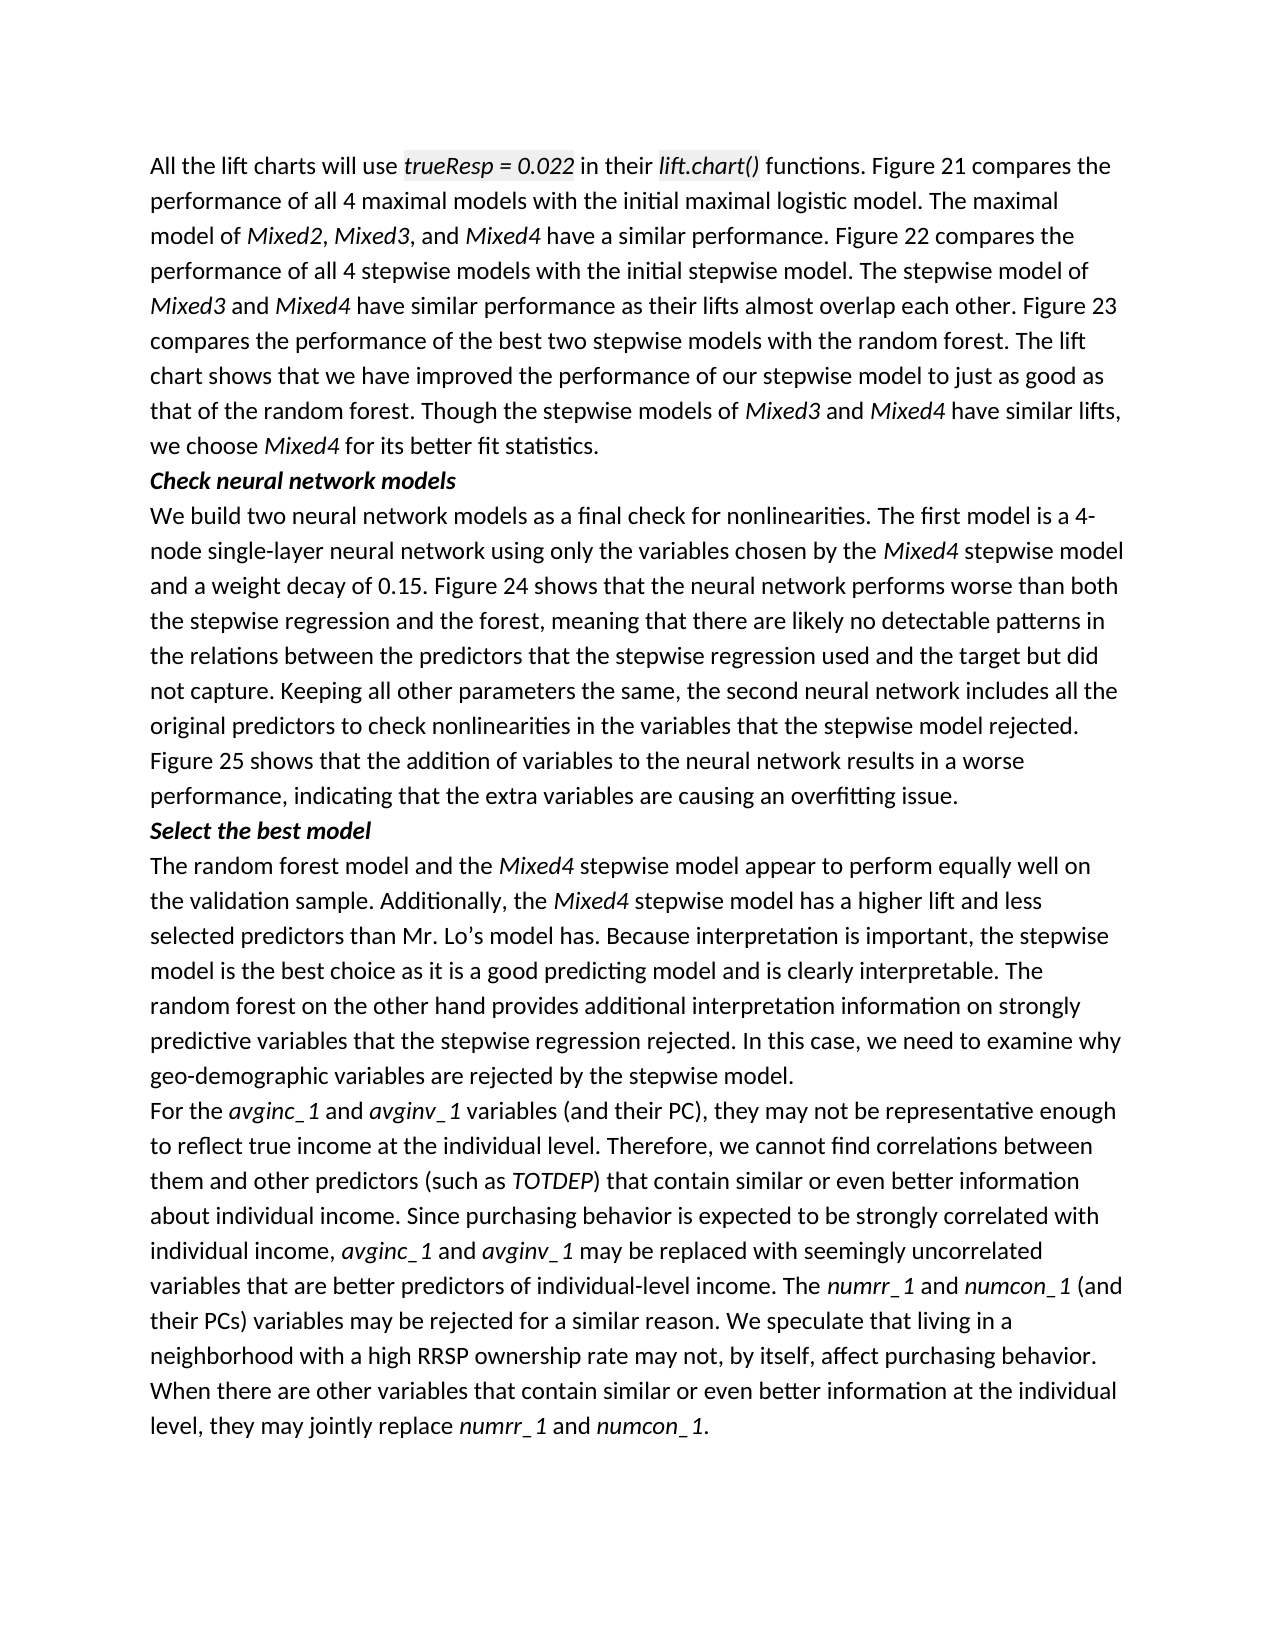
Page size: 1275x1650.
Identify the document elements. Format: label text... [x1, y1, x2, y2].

text For the avginc_1 and avginv_1 variables (and their PC), they may not be representative enough to reflect true income at the individual level. Therefore, we cannot find correlations between them and other predictors (such as TOTDEP) that contain similar or even better information about individual income. Since purchasing behavior is expected to be strongly correlated with individual income, avginc_1 and avginv_1 may be replaced with seemingly uncorrelated variables that are better predictors of individual-level income. The numrr_1 and numcon_1 (and their PCs) variables may be rejected for a similar reason. We speculate that living in a neighborhood with a high RRSP ownership rate may not, by itself, affect purchasing behavior. When there are other variables that contain similar or even better information at the individual level, they may jointly replace numrr_1 and numcon_1. [150, 1095, 1125, 1441]
text We build two neural network models as a final check for nonlinearities. The first model is a 4-node single-layer neural network using only the variables chosen by the Mixed4 stepwise model and a weight decay of 0.15. Figure 24 shows that the neural network performs worse than both the stepwise regression and the forest, meaning that there are likely no detectable patterns in the relations between the predictors that the stepwise regression used and the target but did not capture. Keeping all other parameters the same, the second neural network includes all the original predictors to check nonlinearities in the variables that the stepwise model rejected. Figure 25 shows that the addition of variables to the neural network results in a worse performance, indicating that the extra variables are causing an overfitting issue. [150, 500, 1125, 811]
text All the lift charts will use trueResp = 0.022 in their lift.chart() functions. Figure 21 compares the performance of all 4 maximal models with the initial maximal logistic model. The maximal model of Mixed2, Mixed3, and Mixed4 have a similar performance. Figure 22 compares the performance of all 4 stepwise models with the initial stepwise model. The stepwise model of Mixed3 and Mixed4 have similar performance as their lifts almost overlap each other. Figure 23 compares the performance of the best two stepwise models with the random forest. The lift chart shows that we have improved the performance of our stepwise model to just as good as that of the random forest. Though the stepwise models of Mixed3 and Mixed4 have similar lifts, we choose Mixed4 for its better fit statistics. [150, 150, 1125, 461]
text The random forest model and the Mixed4 stepwise model appear to perform equally well on the validation sample. Additionally, the Mixed4 stepwise model has a higher lift and less selected predictors than Mr. Lo’s model has. Because interpretation is important, the stepwise model is the best choice as it is a good predicting model and is clearly interpretable. The random forest on the other hand provides additional interpretation information on strongly predictive variables that the stepwise regression rejected. In this case, we need to examine why geo-demographic variables are rejected by the stepwise model. [150, 850, 1125, 1091]
text Check neural network models [150, 465, 1125, 496]
text Select the best model [150, 815, 1125, 846]
